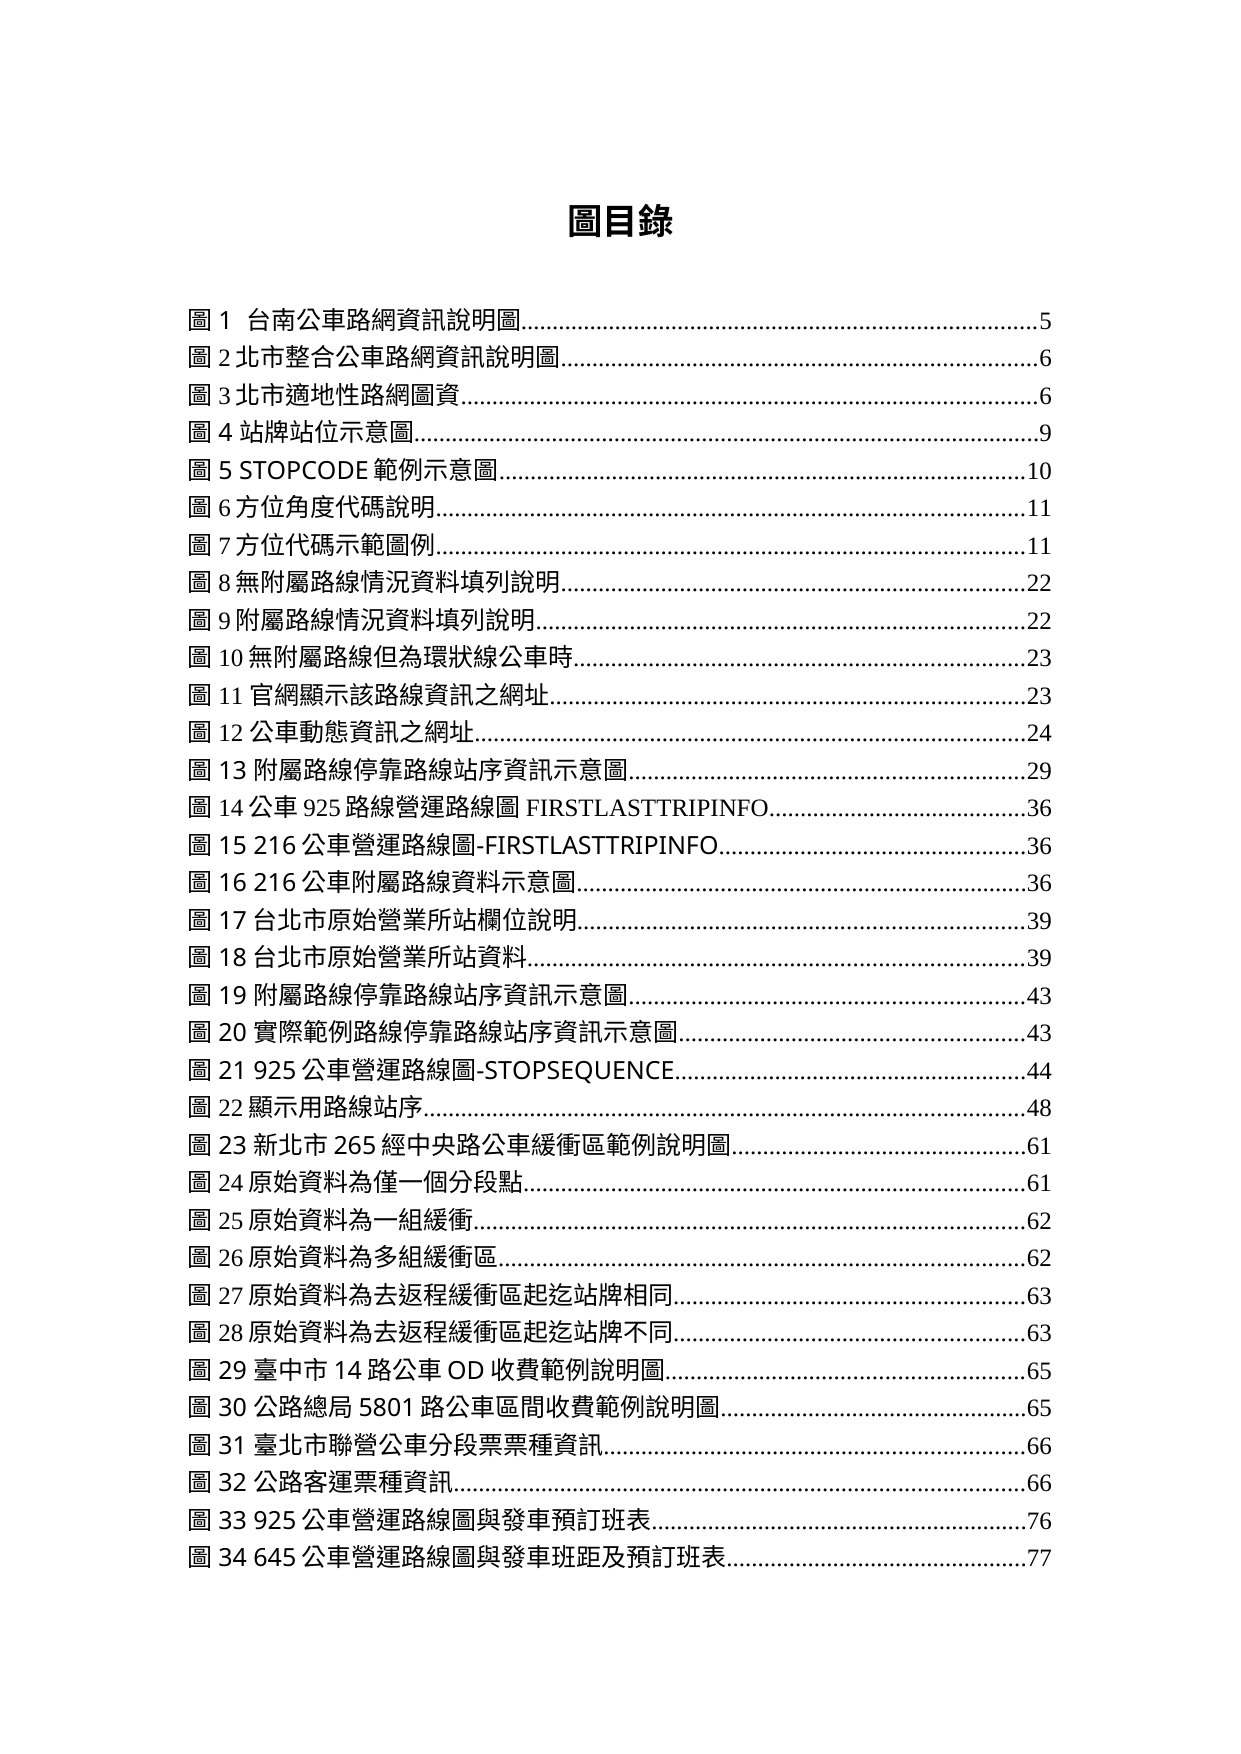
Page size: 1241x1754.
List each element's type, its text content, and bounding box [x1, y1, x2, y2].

text 圖 15 216公車營運路線圖-FirstLastTripInfo 36 [187, 825, 1053, 862]
text 圖 10無附屬路線但為環狀線公車時 23 [187, 637, 1053, 675]
text 圖 27原始資料為去返程緩衝區起迄站牌相同 63 [187, 1275, 1053, 1312]
text 圖 25原始資料為一組緩衝 62 [187, 1200, 1053, 1237]
text 圖 16 216公車附屬路線資料示意圖 36 [187, 862, 1053, 900]
text 圖 26原始資料為多組緩衝區 62 [187, 1237, 1053, 1275]
text 圖 9附屬路線情況資料填列說明 22 [187, 600, 1053, 637]
text 圖 13 附屬路線停靠路線站序資訊示意圖 29 [187, 750, 1053, 787]
text 圖 29 臺中市14路公車OD收費範例說明圖 65 [187, 1350, 1053, 1387]
text 圖 21 925公車營運路線圖-StopSequence 44 [187, 1050, 1053, 1087]
text 圖 34 645公車營運路線圖與發車班距及預訂班表 77 [187, 1537, 1053, 1575]
text 圖 5 StopCode範例示意圖 10 [187, 450, 1053, 487]
text 圖 32 公路客運票種資訊 66 [187, 1462, 1053, 1500]
text 圖 17台北市原始營業所站欄位說明 39 [187, 900, 1053, 937]
text 圖 20 實際範例路線停靠路線站序資訊示意圖 43 [187, 1012, 1053, 1050]
text 圖 11 官網顯示該路線資訊之網址 23 [187, 675, 1053, 712]
text 圖 24原始資料為僅一個分段點 61 [187, 1162, 1053, 1200]
text 圖 28原始資料為去返程緩衝區起迄站牌不同 63 [187, 1312, 1053, 1350]
text 圖 18台北市原始營業所站資料 39 [187, 937, 1053, 975]
text 圖 12 公車動態資訊之網址 24 [187, 712, 1053, 750]
text 圖 23 新北市265經中央路公車緩衝區範例說明圖 61 [187, 1125, 1053, 1162]
text 圖 33 925公車營運路線圖與發車預訂班表 76 [187, 1500, 1053, 1537]
subtitle 圖目錄 [187, 194, 1053, 245]
text 圖 2北市整合公車路網資訊說明圖 6 [187, 337, 1053, 375]
text 圖 30 公路總局5801路公車區間收費範例說明圖 65 [187, 1387, 1053, 1425]
text 圖 19 附屬路線停靠路線站序資訊示意圖 43 [187, 975, 1053, 1012]
text 圖 3北市適地性路網圖資 6 [187, 375, 1053, 412]
text 圖 6方位角度代碼說明 11 [187, 487, 1053, 525]
text 圖 7方位代碼示範圖例 11 [187, 525, 1053, 562]
text 圖 1 台南公車路網資訊說明圖 5 [187, 300, 1053, 337]
text 圖 14公車925路線營運路線圖FirstLastTripInfo 36 [187, 787, 1053, 825]
text 圖 8無附屬路線情況資料填列說明 22 [187, 562, 1053, 600]
text 圖 22顯示用路線站序 48 [187, 1087, 1053, 1125]
text 圖 31 臺北市聯營公車分段票票種資訊 66 [187, 1425, 1053, 1462]
text 圖 4 站牌站位示意圖 9 [187, 412, 1053, 450]
